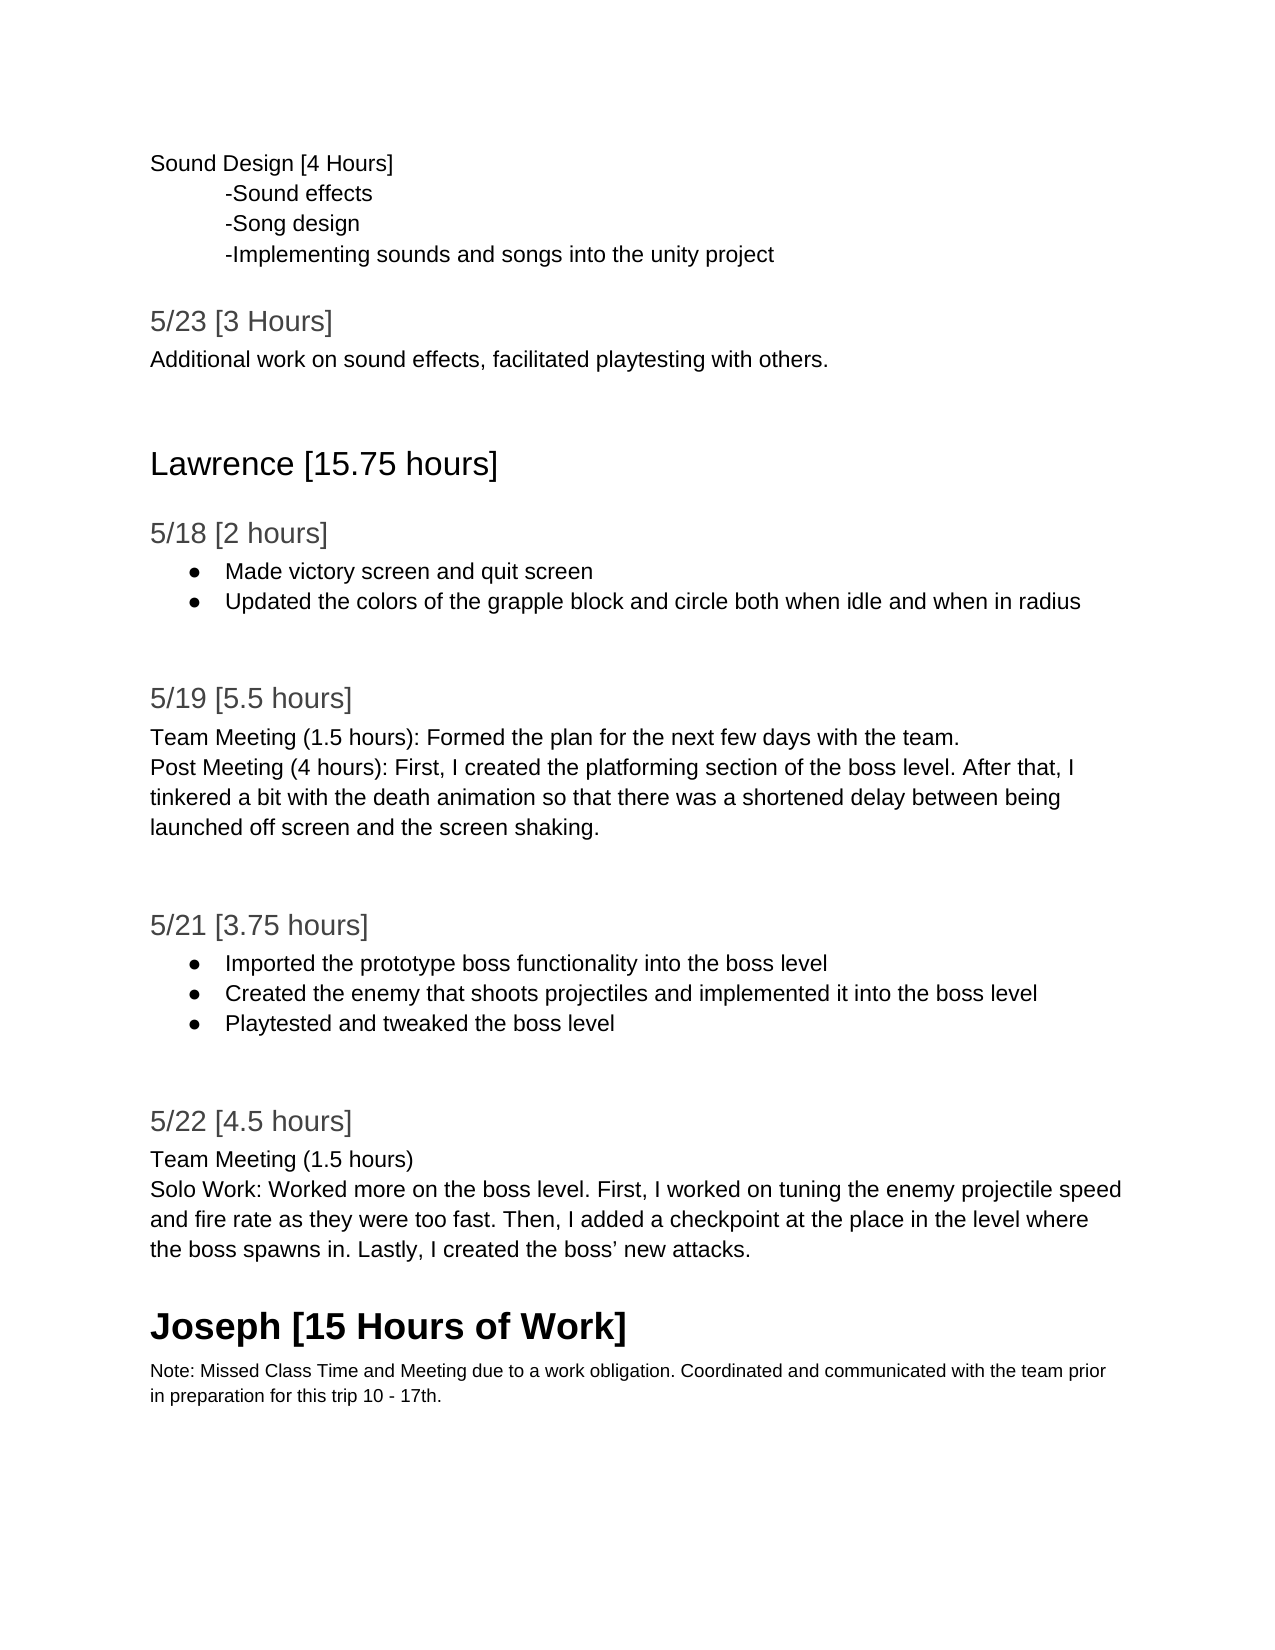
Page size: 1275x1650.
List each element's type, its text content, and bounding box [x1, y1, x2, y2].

list Made victory screen and quit screen [187, 558, 1125, 584]
subtitle 5/22 [4.5 hours] [150, 1104, 1125, 1137]
subtitle 5/23 [3 Hours] [150, 304, 1125, 338]
subtitle 5/21 [3.75 hours] [150, 908, 1125, 941]
list Created the enemy that shoots projectiles and implemented it into the boss level [187, 980, 1125, 1006]
subtitle 5/18 [2 hours] [150, 516, 1125, 549]
text Note: Missed Class Time and Meeting due to a work obligation. Coordinated and communicated with the team prior in preparation for this trip 10 - 17th. [150, 1360, 1125, 1406]
text -Implementing sounds and songs into the unity project [150, 241, 1125, 267]
subtitle Lawrence [15.75 hours] [150, 444, 1125, 482]
text Sound Design [4 Hours] [150, 150, 1125, 176]
text Additional work on sound effects, facilitated playtesting with others. [150, 346, 1125, 372]
text Team Meeting (1.5 hours) [150, 1146, 1125, 1172]
text Team Meeting (1.5 hours): Formed the plan for the next few days with the team. [150, 723, 1125, 750]
subtitle 5/19 [5.5 hours] [150, 682, 1125, 715]
list Imported the prototype boss functionality into the boss level [187, 950, 1125, 976]
list Playtested and tweaked the boss level [187, 1010, 1125, 1036]
text -Sound effects [150, 180, 1125, 207]
text Post Meeting (4 hours): First, I created the platforming section of the boss level. After that, I tinkered a bit with the death animation so that there was a shortened delay between being launched off screen and the screen shaking. [150, 754, 1125, 840]
subtitle Joseph [15 Hours of Work] [150, 1304, 1125, 1347]
text Solo Work: Worked more on the boss level. First, I worked on tuning the enemy projectile speed and fire rate as they were too fast. Then, I added a checkpoint at the place in the level where the boss spawns in. Lastly, I created the boss’ new attacks. [150, 1176, 1125, 1263]
text -Song design [150, 210, 1125, 237]
list Updated the colors of the grapple block and circle both when idle and when in radius [187, 588, 1125, 614]
